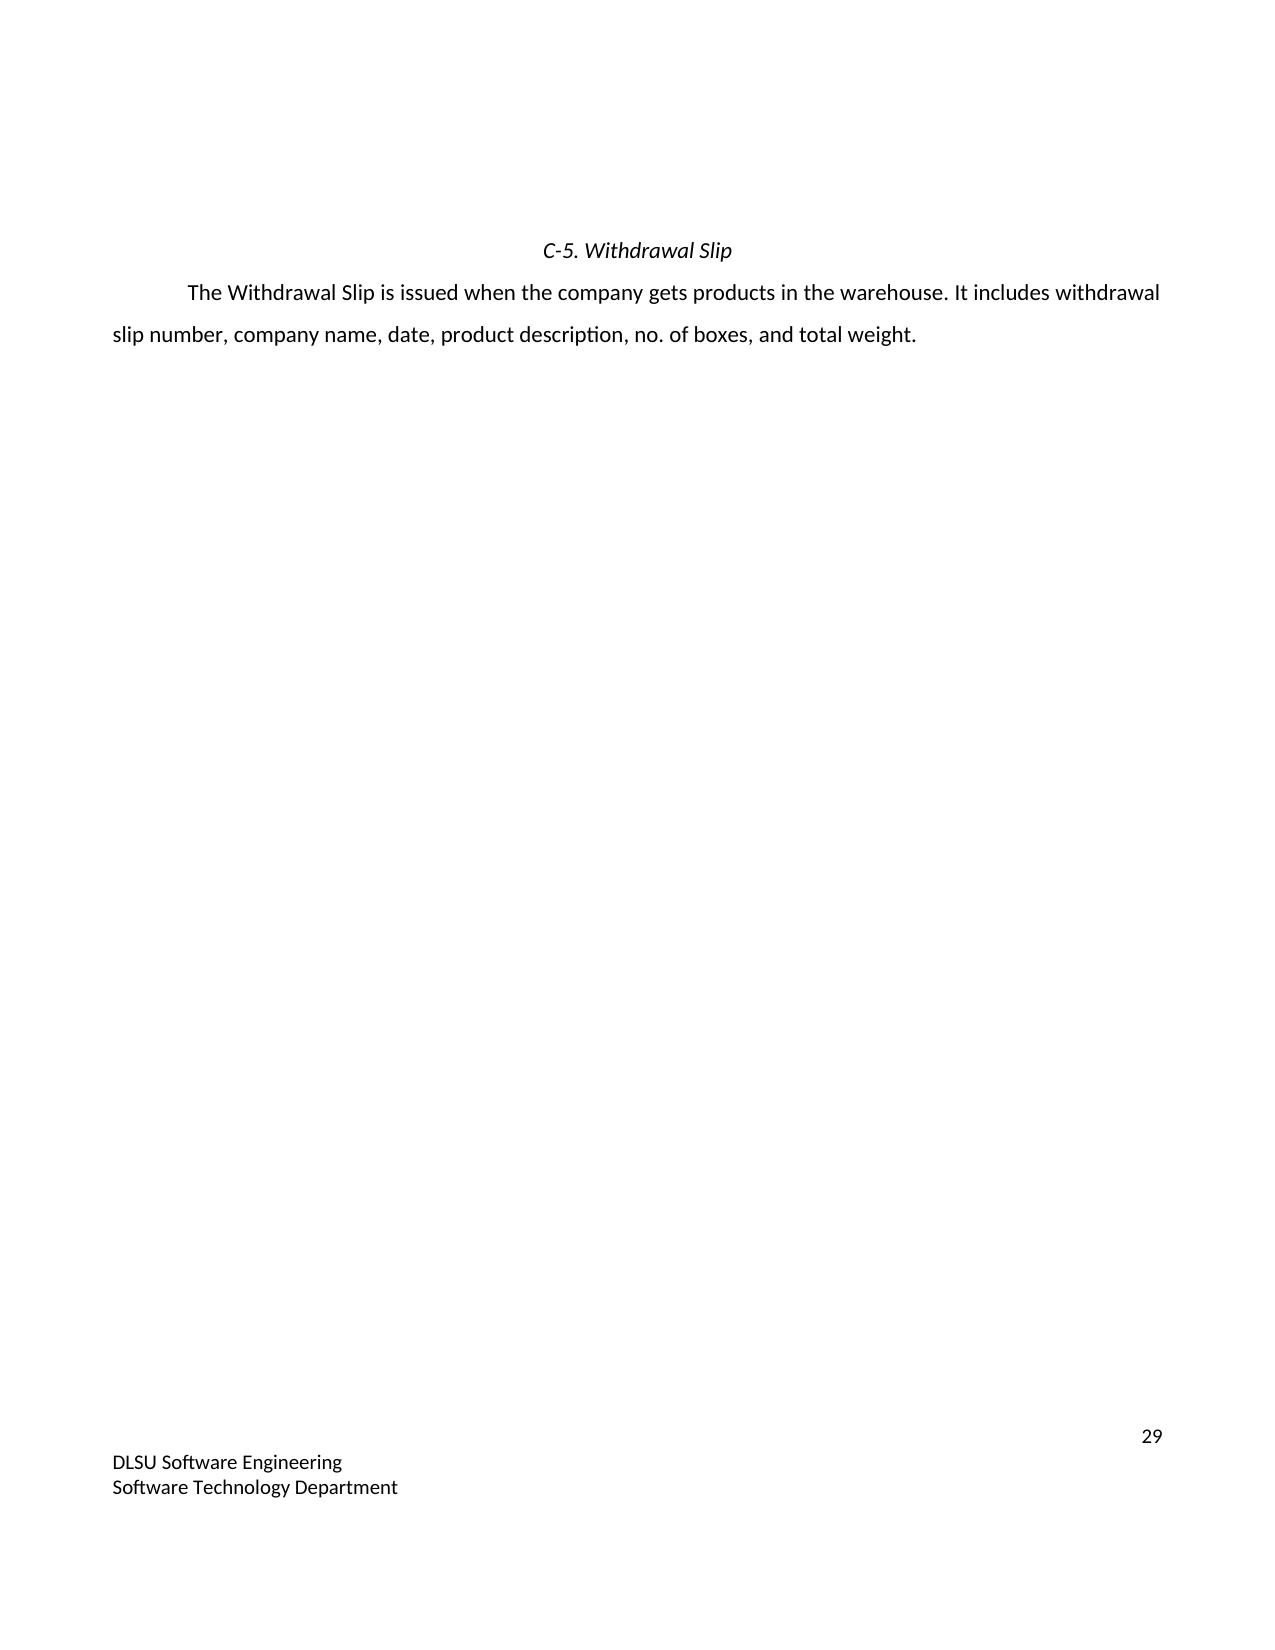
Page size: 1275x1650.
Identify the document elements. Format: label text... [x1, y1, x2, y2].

text The Withdrawal Slip is issued when the company gets products in the warehouse. It includes withdrawal slip number, company name, date, product description, no. of boxes, and total weight. [112, 278, 1162, 348]
text C-5. Withdrawal Slip [112, 236, 1162, 264]
